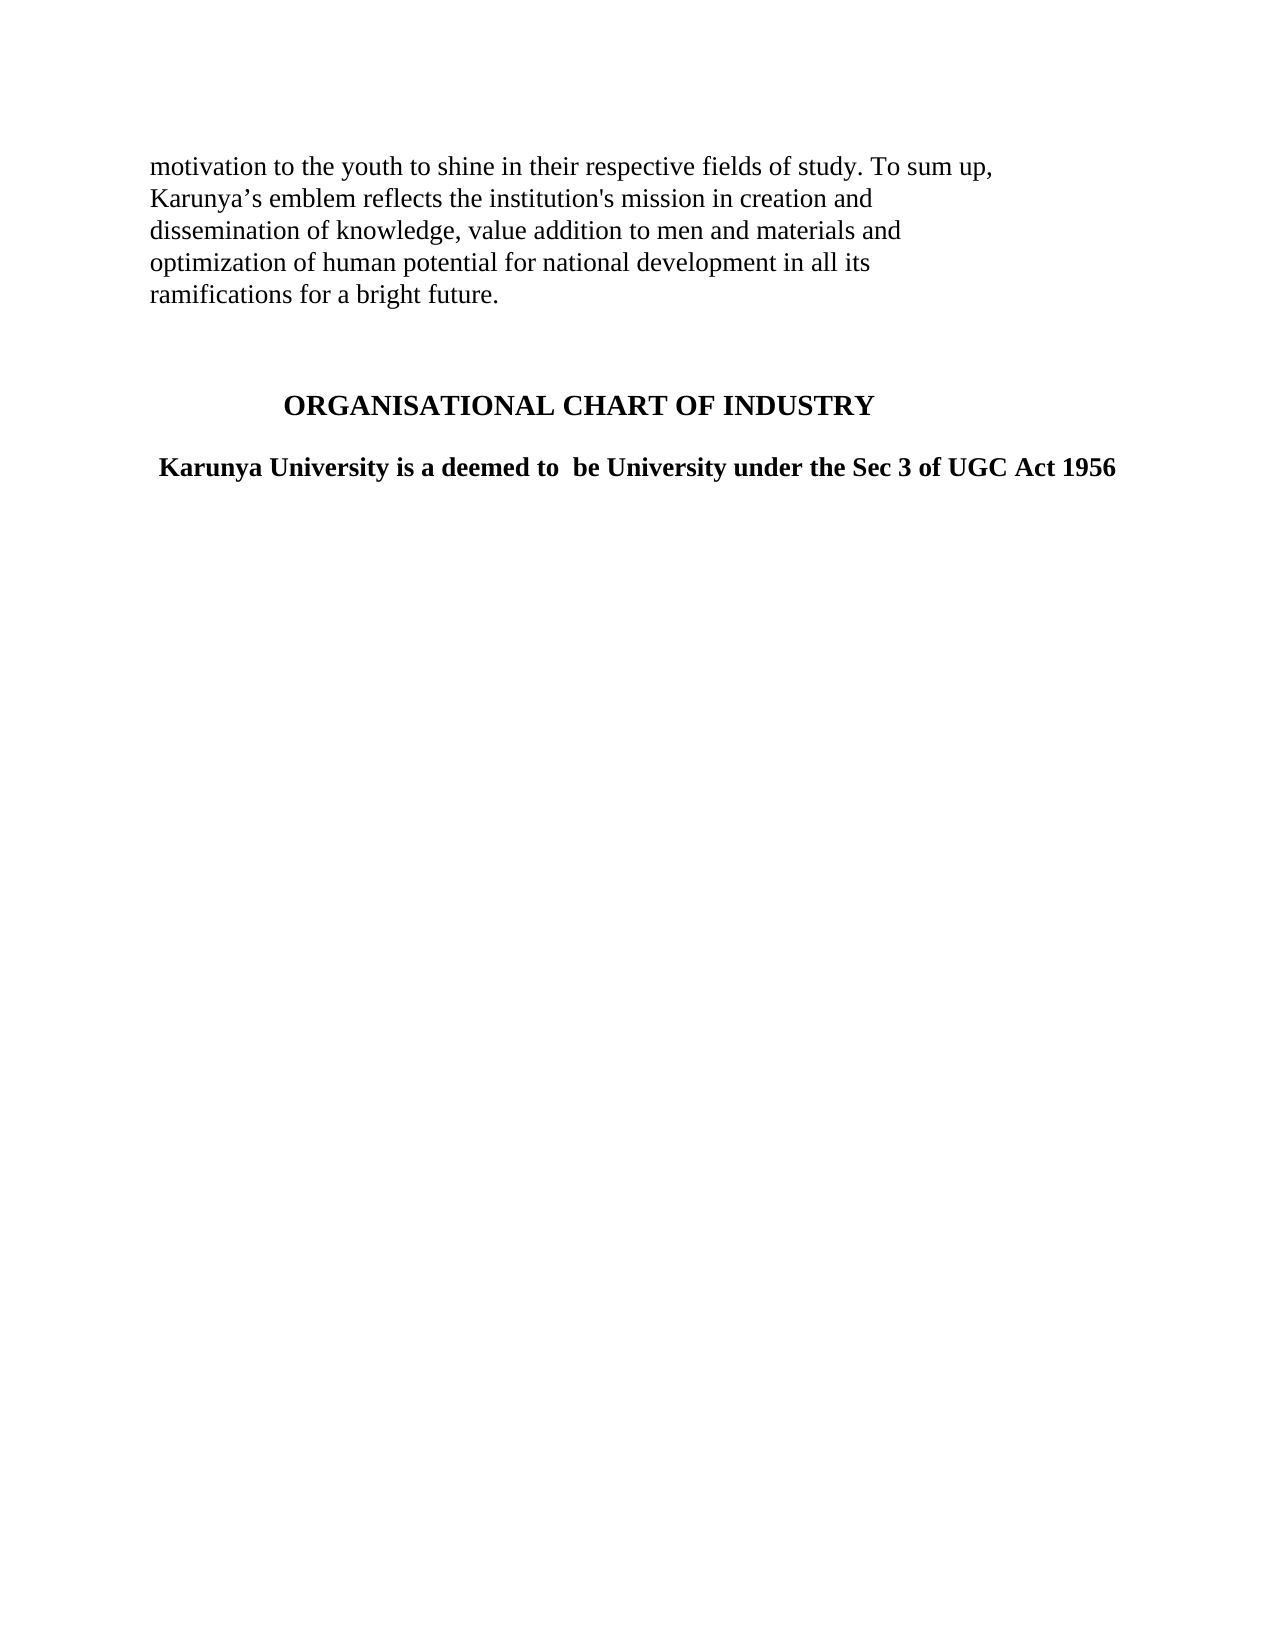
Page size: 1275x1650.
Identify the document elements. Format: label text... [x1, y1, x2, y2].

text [148, 150, 1011, 309]
text Karunya University is a deemed to be University under the Sec 3 of UGC Act 1956 [158, 451, 1125, 482]
text ORGANISATIONAL CHART OF INDUSTRY [150, 388, 1008, 422]
